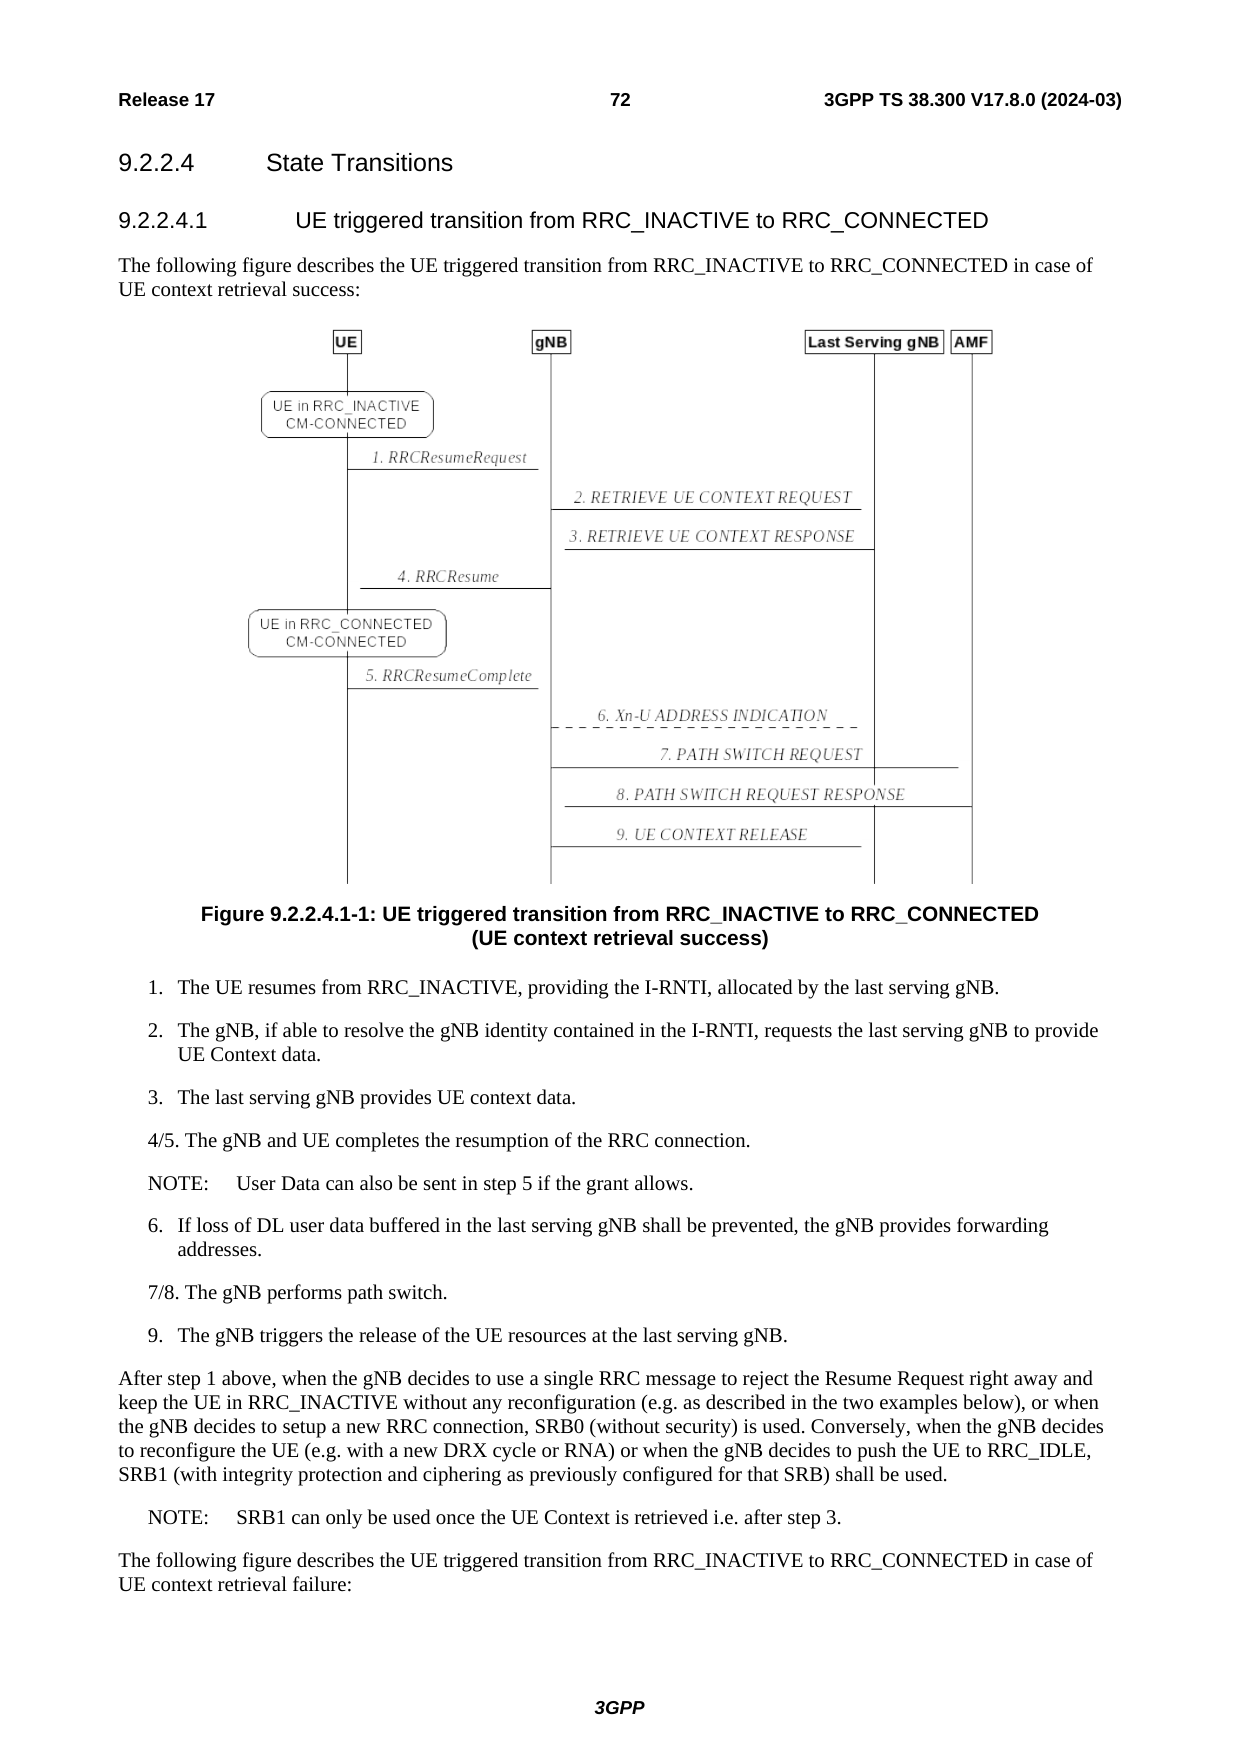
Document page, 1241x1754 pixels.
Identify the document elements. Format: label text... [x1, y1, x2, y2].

text 7/8. The gNB performs path switch. [148, 1280, 1122, 1304]
text 1. The UE resumes from RRC_INACTIVE, providing the I-RNTI, allocated by the last serving gNB. [148, 975, 1122, 999]
text 4/5. The gNB and UE completes the resumption of the RRC connection. [148, 1128, 1122, 1152]
text 2. The gNB, if able to resolve the gNB identity contained in the I-RNTI, requests the last serving gNB to provide UE Context data. [148, 1018, 1122, 1066]
text NOTE: SRB1 can only be used once the UE Context is retrieved i.e. after step 3. [148, 1505, 1122, 1529]
subtitle 9.2.2.4.1 UE triggered transition from RRC_INACTIVE to RRC_CONNECTED [118, 207, 1122, 234]
text After step 1 above, when the gNB decides to use a single RRC message to reject the Resume Request right away and keep the UE in RRC_INACTIVE without any reconfiguration (e.g. as described in the two examples below), or when the gNB decides to setup a new RRC connection, SRB0 (without security) is used. Conversely, when the gNB decides to reconfigure the UE (e.g. with a new DRX cycle or RNA) or when the gNB decides to push the UE to RRC_IDLE, SRB1 (with integrity protection and ciphering as previously configured for that SRB) shall be used. [118, 1366, 1122, 1486]
text 9. The gNB triggers the release of the UE resources at the last serving gNB. [148, 1323, 1122, 1347]
text The following figure describes the UE triggered transition from RRC_INACTIVE to RRC_CONNECTED in case of UE context retrieval success: [118, 253, 1122, 301]
text 6. If loss of DL user data buffered in the last serving gNB shall be prevented, the gNB provides forwarding addresses. [148, 1213, 1122, 1261]
text NOTE: User Data can also be sent in step 5 if the grant allows. [148, 1171, 1122, 1194]
text 3. The last serving gNB provides UE context data. [148, 1085, 1122, 1109]
subtitle 9.2.2.4 State Transitions [118, 147, 1122, 176]
text The following figure describes the UE triggered transition from RRC_INACTIVE to RRC_CONNECTED in case of UE context retrieval failure: [118, 1548, 1122, 1596]
text Figure 9.2.2.4.1-1: UE triggered transition from RRC_INACTIVE to RRC_CONNECTED (UE context retrieval success) [118, 902, 1122, 950]
